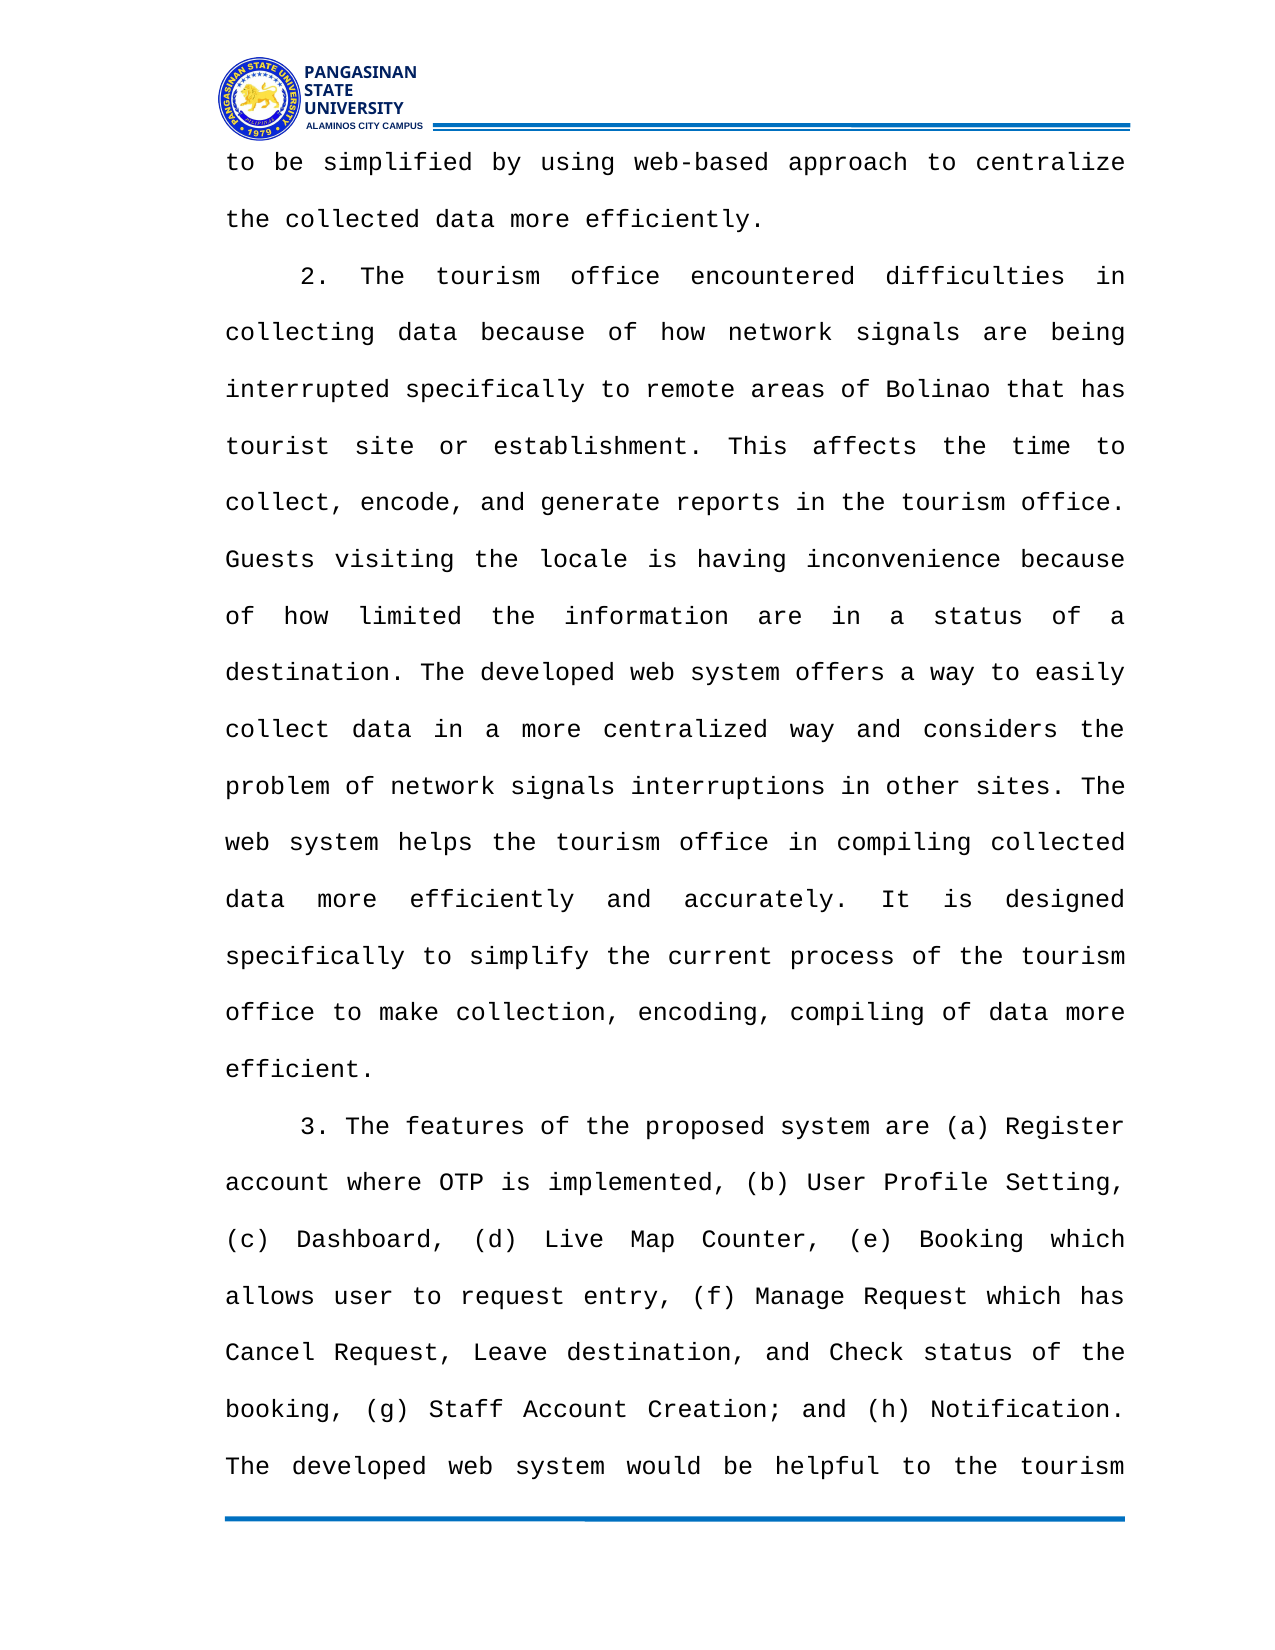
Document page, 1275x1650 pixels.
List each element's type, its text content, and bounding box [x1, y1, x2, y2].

picture [218, 57, 301, 141]
text 2. The tourism office encountered difficulties in collecting data because of how network signals are being interrupted specifically to remote areas of Bolinao that has tourist site or establishment. This affects the time to collect, encode, and generate reports in the tourism office. Guests visiting the locale is having inconvenience because of how limited the information are in a status of a destination. The developed web system offers a way to easily collect data in a more centralized way and considers the problem of network signals interruptions in other sites. The web system helps the tourism office in compiling collected data more efficiently and accurately. It is designed specifically to simplify the current process of the tourism office to make collection, encoding, compiling of data more efficient. [225, 263, 1126, 1085]
